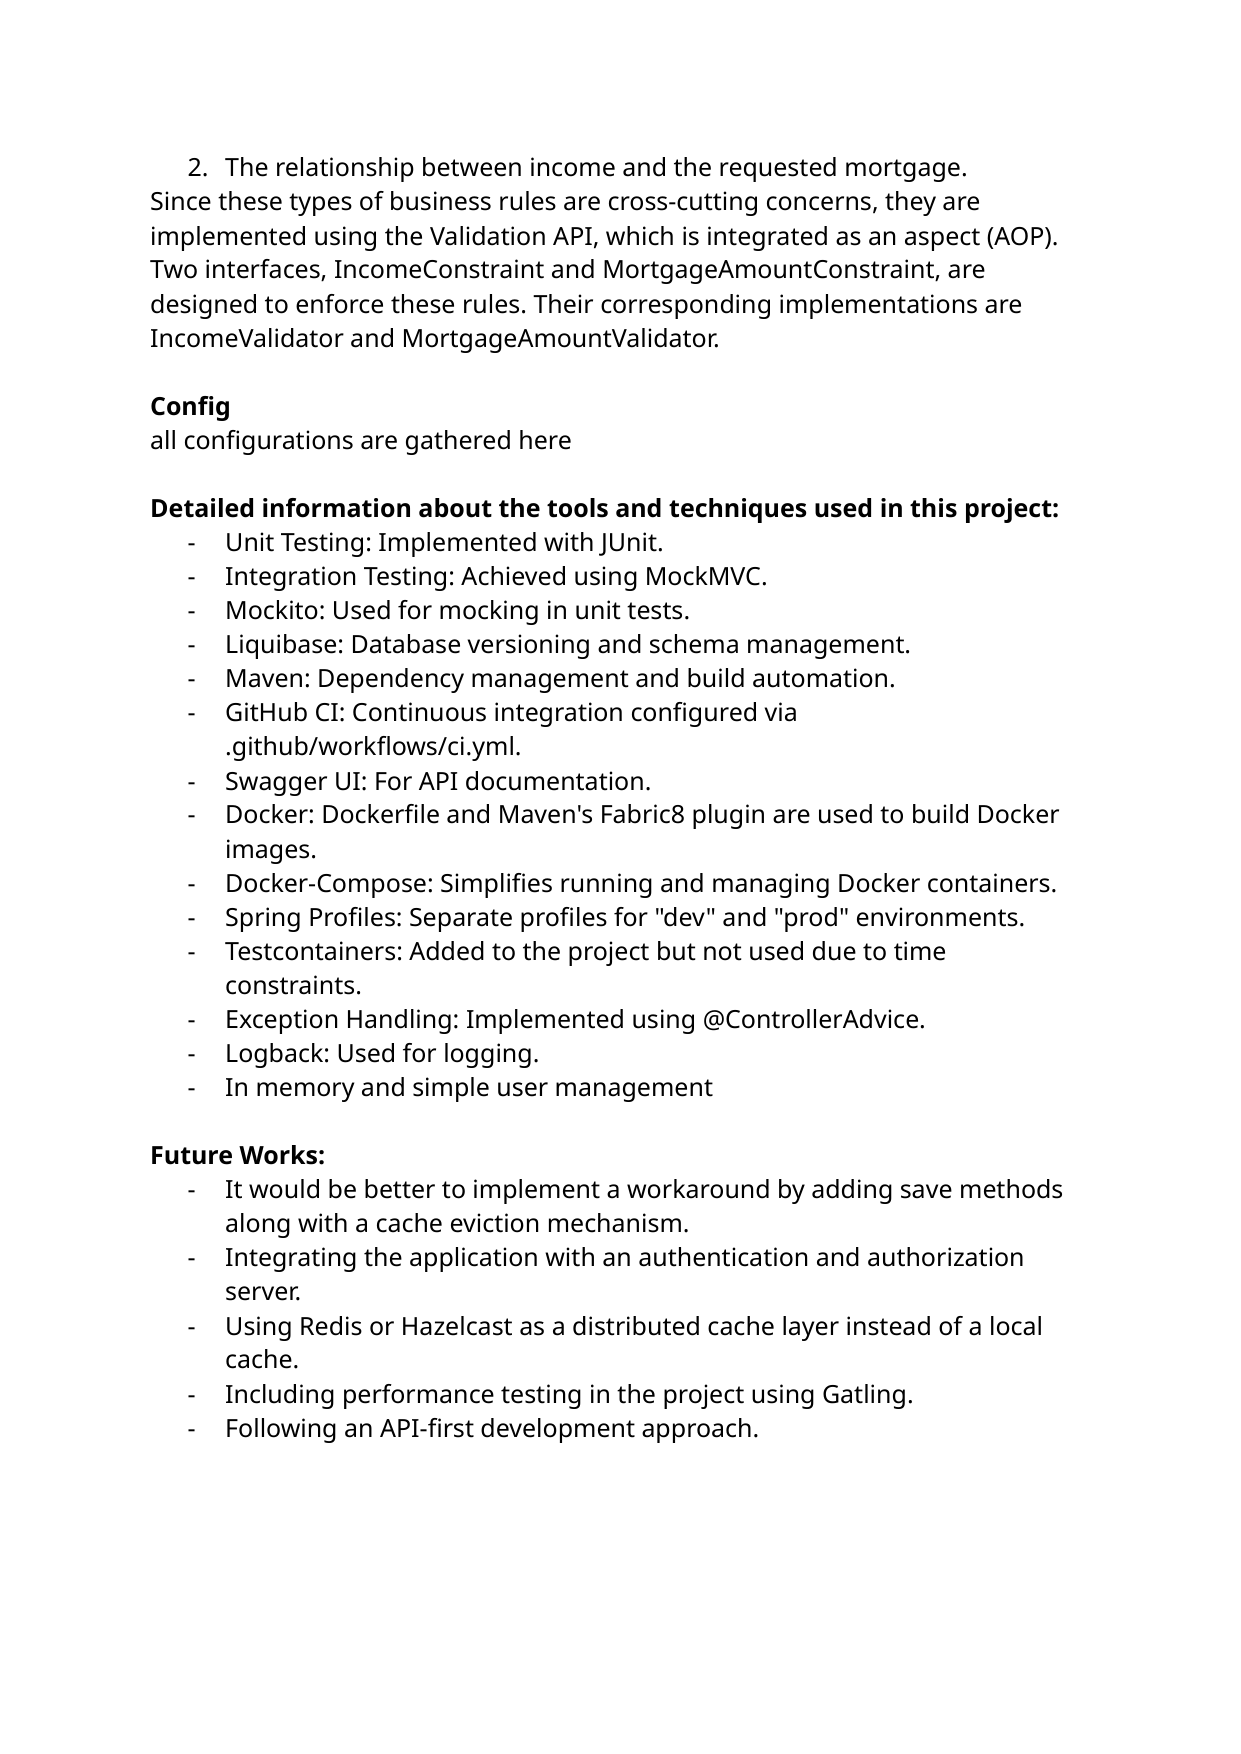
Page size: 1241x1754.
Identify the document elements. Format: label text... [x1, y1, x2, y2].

list Mockito: Used for mocking in unit tests. [187, 593, 1090, 627]
list Spring Profiles: Separate profiles for "dev" and "prod" environments. [187, 899, 1090, 933]
list Using Redis or Hazelcast as a distributed cache layer instead of a local cache. [187, 1308, 1090, 1376]
text Since these types of business rules are cross-cutting concerns, they are implemented using the Validation API, which is integrated as an aspect (AOP). Two interfaces, IncomeConstraint and MortgageAmountConstraint, are designed to enforce these rules. Their corresponding implementations are IncomeValidator and MortgageAmountValidator. [150, 184, 1090, 354]
list Unit Testing: Implemented with JUnit. [187, 525, 1090, 559]
text Future Works: [150, 1138, 1090, 1172]
list Exception Handling: Implemented using @ControllerAdvice. [187, 1002, 1090, 1036]
list In memory and simple user management [187, 1070, 1090, 1104]
list GitHub CI: Continuous integration configured via .github/workflows/ci.yml. [187, 695, 1090, 763]
text all configurations are gathered here [150, 422, 1090, 457]
list Liquibase: Database versioning and schema management. [187, 627, 1090, 661]
text Config [150, 388, 1090, 422]
list The relationship between income and the requested mortgage. [187, 150, 1090, 184]
list Maven: Dependency management and build automation. [187, 661, 1090, 695]
list Docker-Compose: Simplifies running and managing Docker containers. [187, 865, 1090, 899]
list Testcontainers: Added to the project but not used due to time constraints. [187, 933, 1090, 1002]
list Logback: Used for logging. [187, 1036, 1090, 1070]
list Following an API-first development approach. [187, 1410, 1090, 1444]
text Detailed information about the tools and techniques used in this project: [150, 491, 1090, 525]
list Including performance testing in the project using Gatling. [187, 1376, 1090, 1410]
list It would be better to implement a workaround by adding save methods along with a cache eviction mechanism. [187, 1172, 1090, 1240]
list Docker: Dockerfile and Maven's Fabric8 plugin are used to build Docker images. [187, 797, 1090, 865]
list Integrating the application with an authentication and authorization server. [187, 1240, 1090, 1308]
list Swagger UI: For API documentation. [187, 763, 1090, 797]
list Integration Testing: Achieved using MockMVC. [187, 559, 1090, 593]
